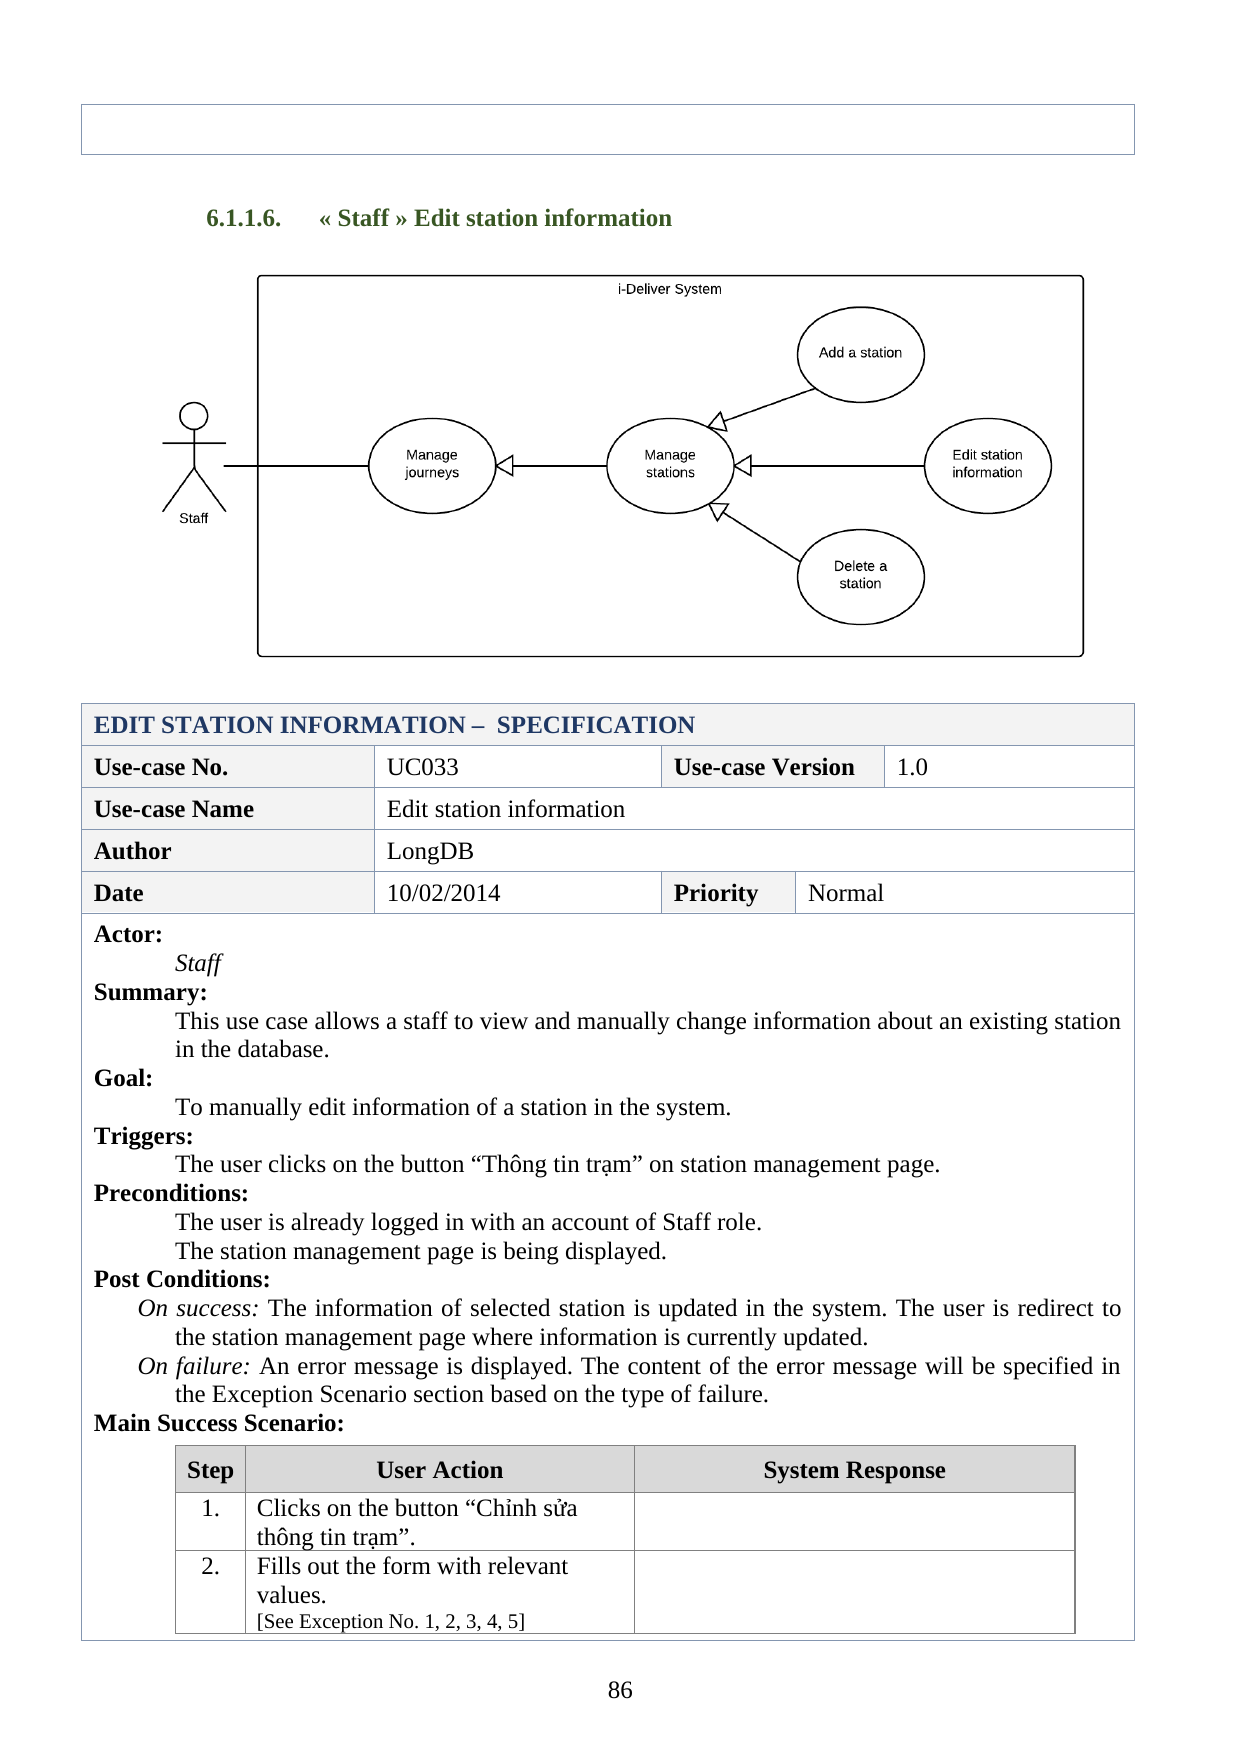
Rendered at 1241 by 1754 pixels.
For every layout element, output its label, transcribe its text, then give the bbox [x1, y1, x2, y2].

table_cell Priority [662, 872, 795, 912]
picture [112, 246, 1128, 684]
table_cell 1.0 [885, 746, 1134, 787]
table_cell UC033 [375, 746, 661, 787]
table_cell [82, 914, 1134, 1640]
table_cell Edit station information [375, 788, 1134, 829]
table_cell Author [82, 830, 374, 871]
table_cell LongDB [375, 830, 1134, 871]
table_cell Use-case No. [82, 746, 374, 787]
table_cell 10/02/2014 [375, 872, 661, 912]
table_cell Use-case Version [662, 746, 884, 787]
table_cell Date [82, 872, 374, 912]
table_header EDIT STATION INFORMATION – SPECIFICATION [82, 704, 1134, 745]
table_cell Normal [796, 872, 1134, 912]
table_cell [82, 105, 1134, 154]
subtitle « Staff » Edit station information [206, 203, 1146, 231]
table_cell Use-case Name [82, 788, 374, 829]
